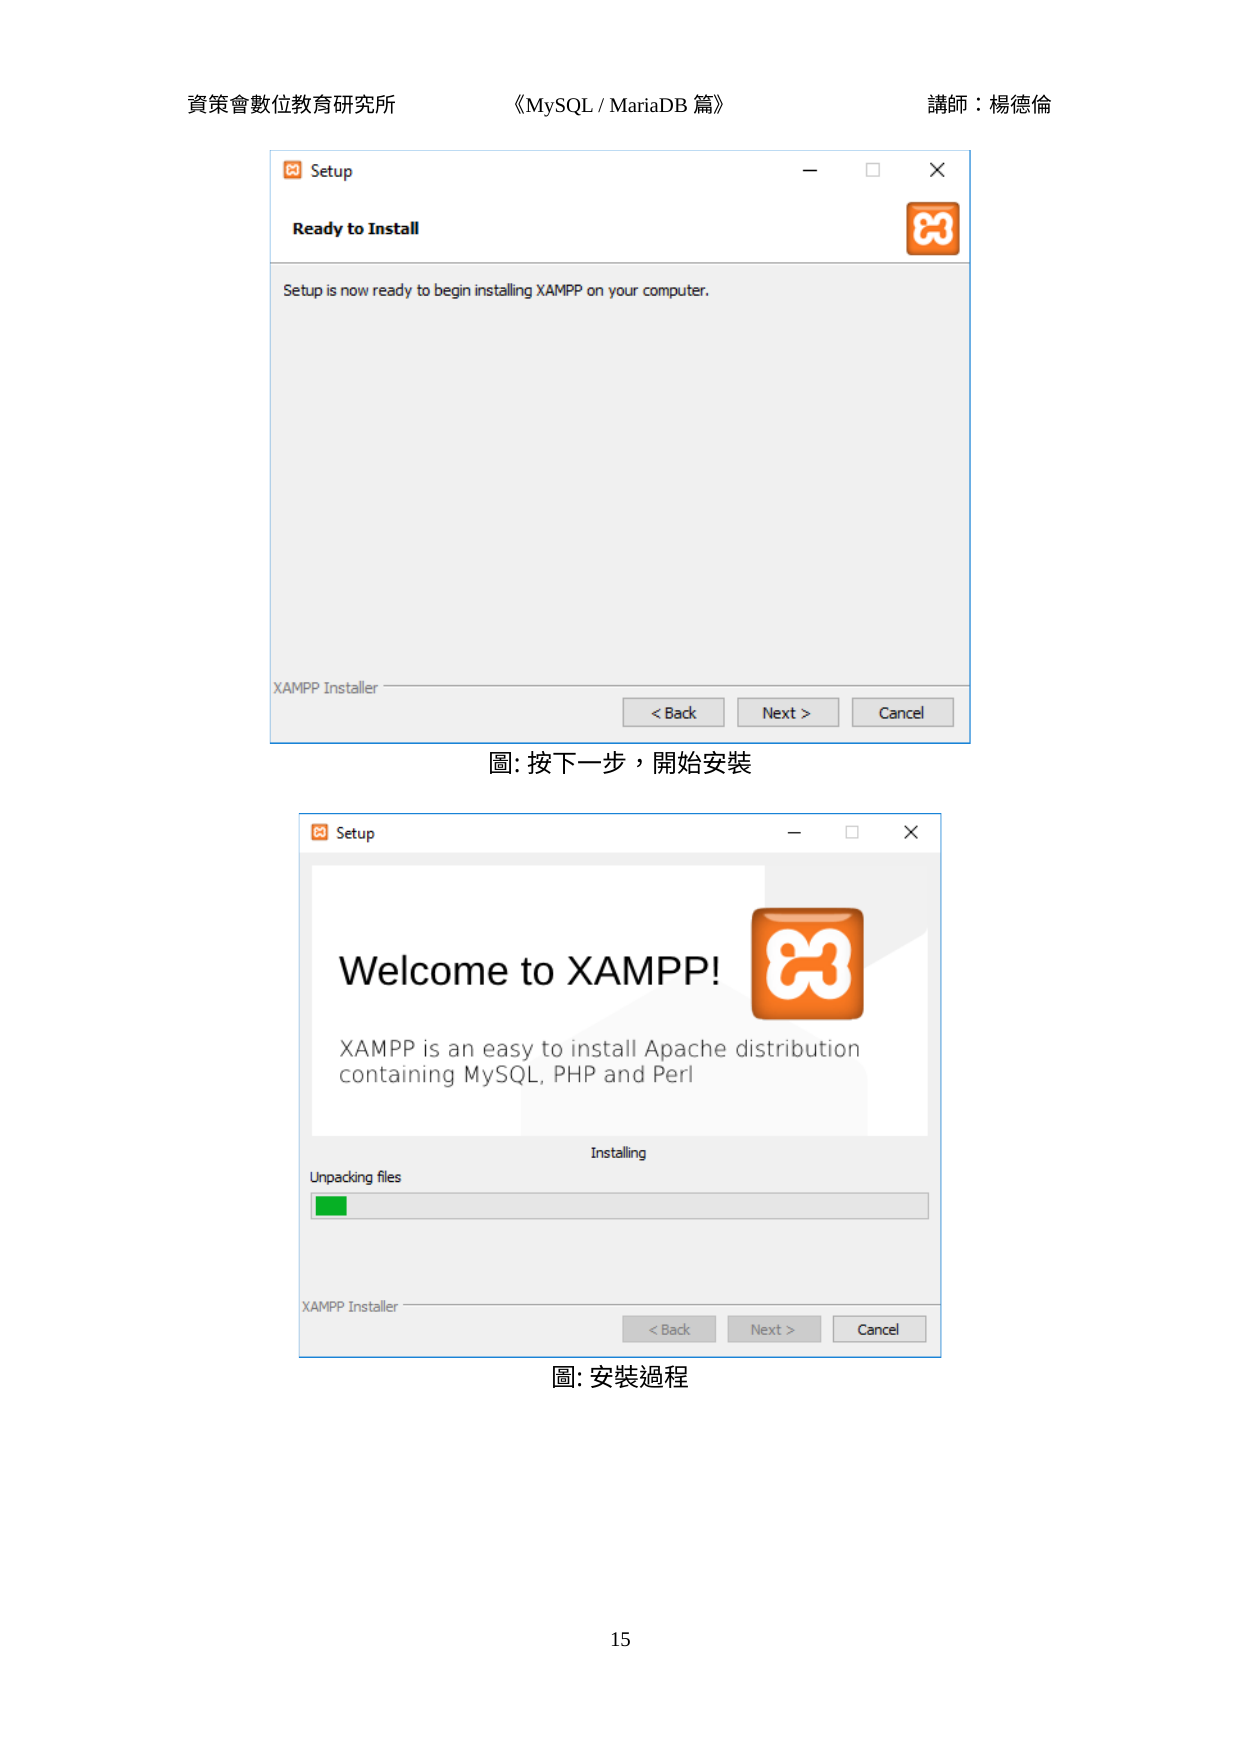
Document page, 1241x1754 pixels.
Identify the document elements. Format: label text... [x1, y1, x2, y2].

picture [269, 150, 971, 744]
picture [298, 813, 942, 1358]
text 圖: 安裝過程 [187, 1357, 1053, 1394]
text 圖: 按下一步，開始安裝 [187, 743, 1053, 780]
